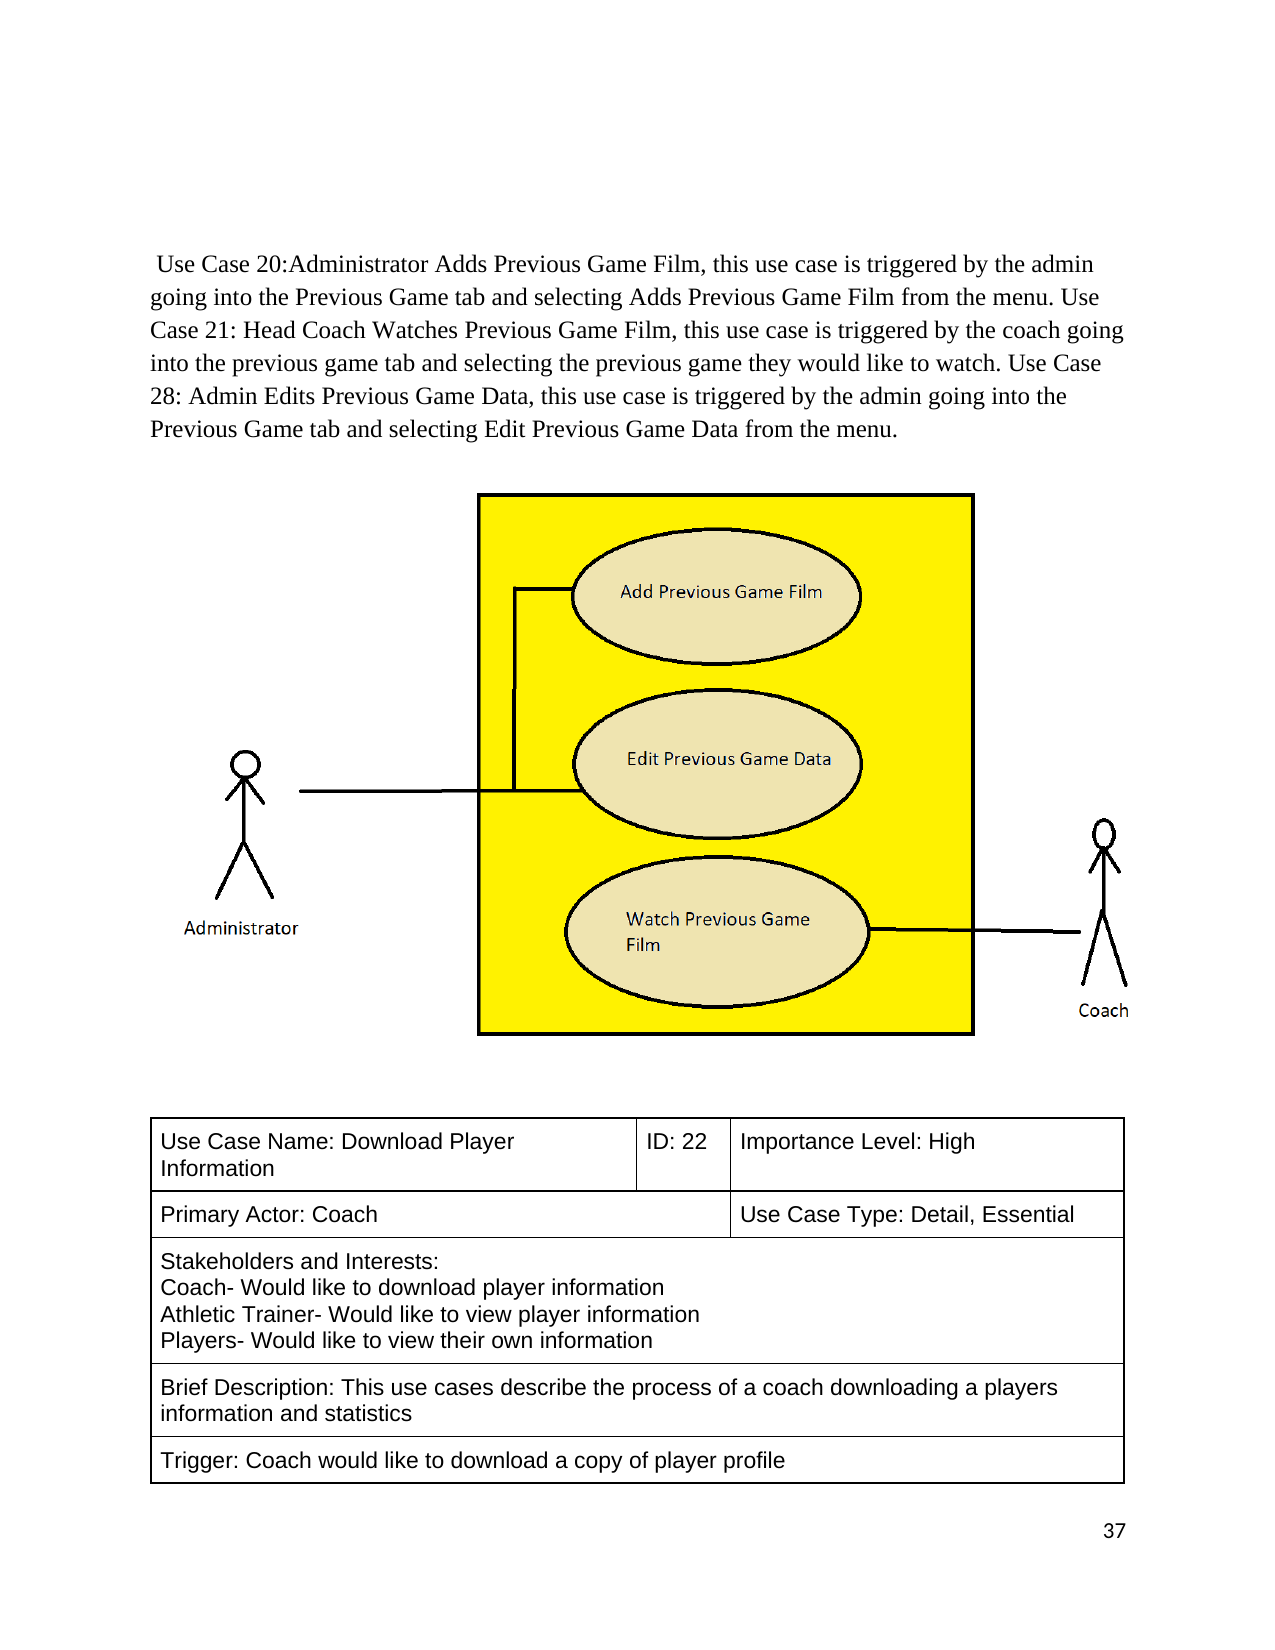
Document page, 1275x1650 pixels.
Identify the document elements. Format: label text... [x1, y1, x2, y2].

table_header Use Case Name: Download Player Information [152, 1119, 636, 1190]
table_header Importance Level: High [731, 1119, 1123, 1190]
table_header ID: 22 [637, 1119, 730, 1190]
table_cell Brief Description: This use cases describe the process of a coach downloading a players information and statistics [152, 1364, 1123, 1436]
table_cell Use Case Type: Detail, Essential [731, 1192, 1123, 1237]
table_cell Primary Actor: Coach [152, 1192, 730, 1237]
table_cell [152, 1437, 1123, 1482]
table_cell Stakeholders and Interests: Coach- Would like to download player information Athletic Trainer- Would like to view player information Players- Would like to view their own information [152, 1238, 1123, 1363]
text Use Case 20:Administrator Adds Previous Game Film, this use case is triggered by the admin going into the Previous Game tab and selecting Adds Previous Game Film from the menu. Use Case 21: Head Coach Watches Previous Game Film, this use case is triggered by the coach going into the previous game tab and selecting the previous game they would like to watch. Use Case 28: Admin Edits Previous Game Data, this use case is triggered by the admin going into the Previous Game tab and selecting Edit Previous Game Data from the menu. [150, 249, 1125, 443]
